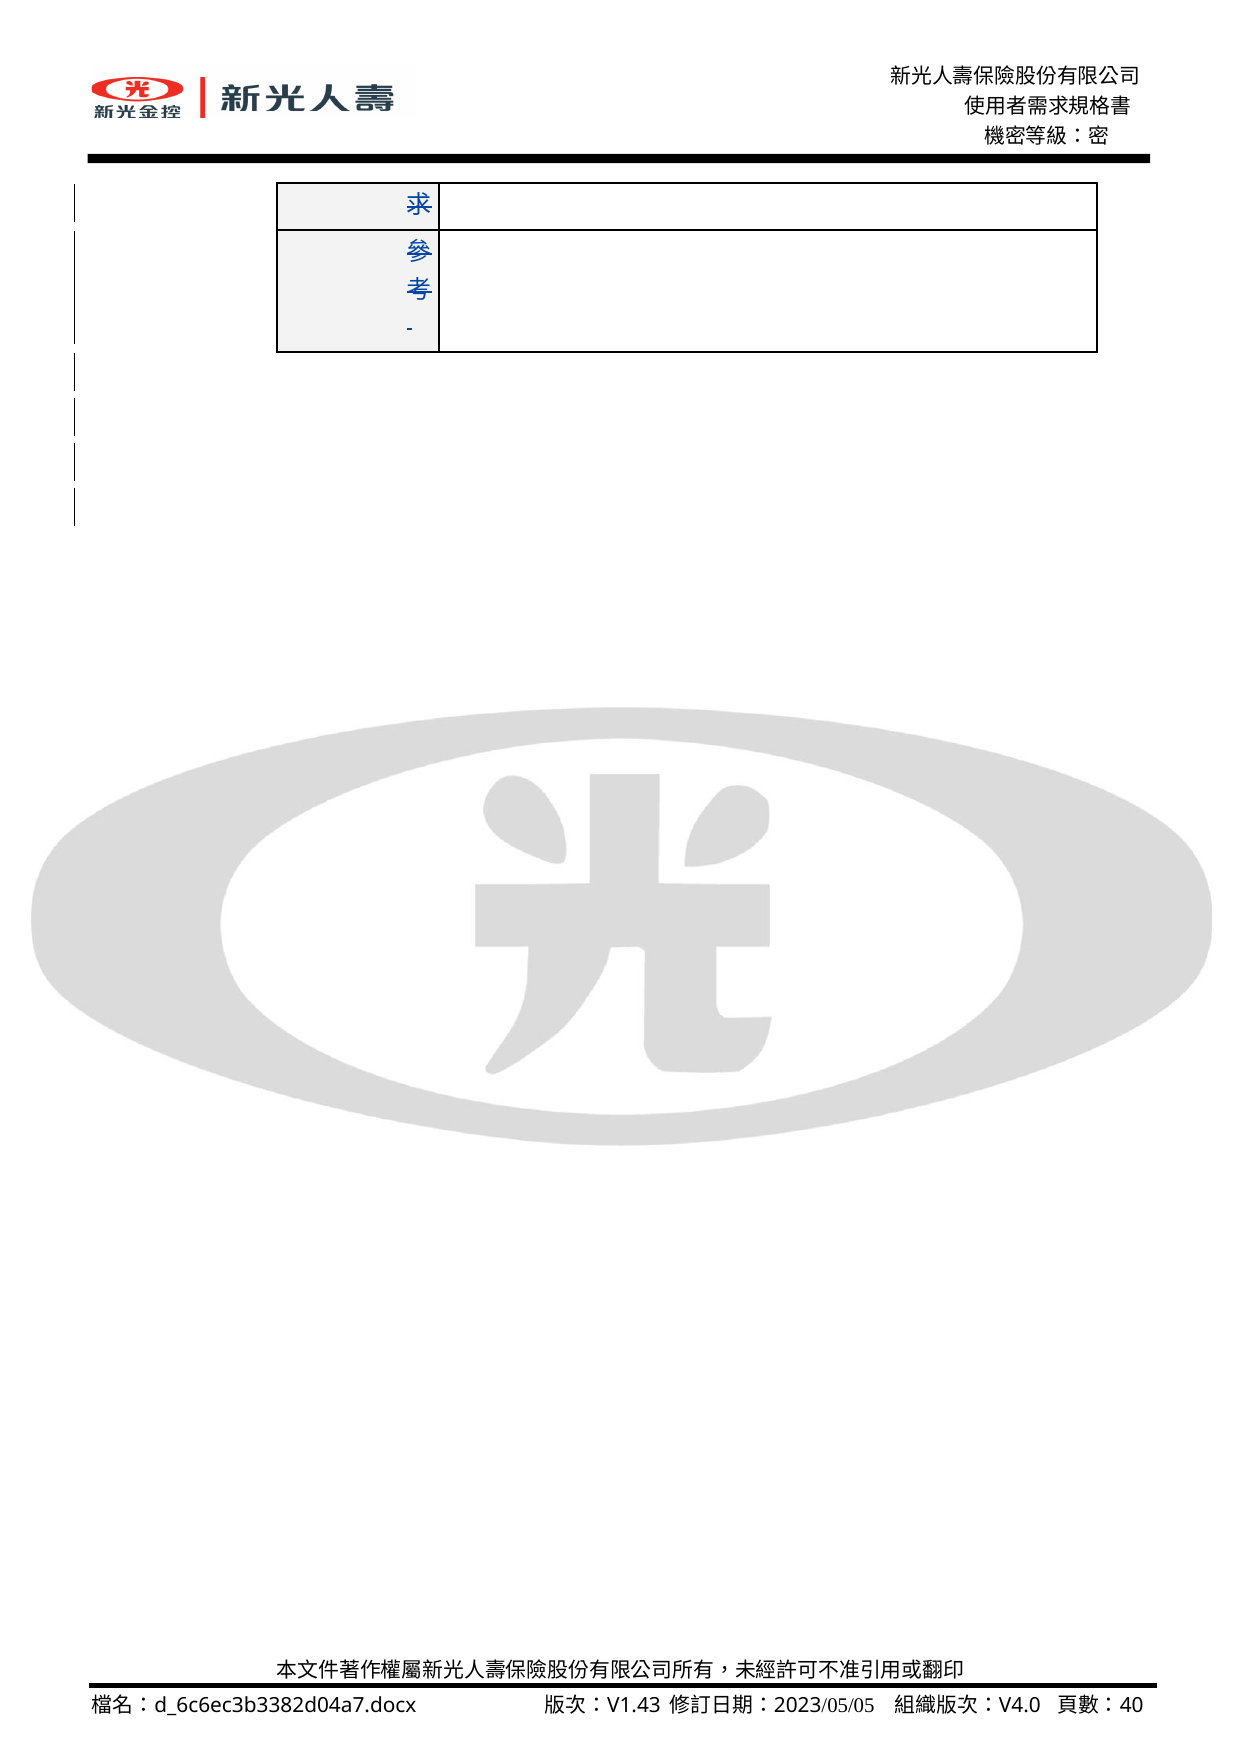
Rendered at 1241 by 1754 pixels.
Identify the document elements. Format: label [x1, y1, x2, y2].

table_cell [440, 184, 1096, 229]
table_cell [278, 184, 438, 229]
table_cell [278, 231, 438, 351]
table_cell [440, 231, 1096, 351]
picture [91, 61, 417, 118]
picture [25, 699, 1215, 1152]
